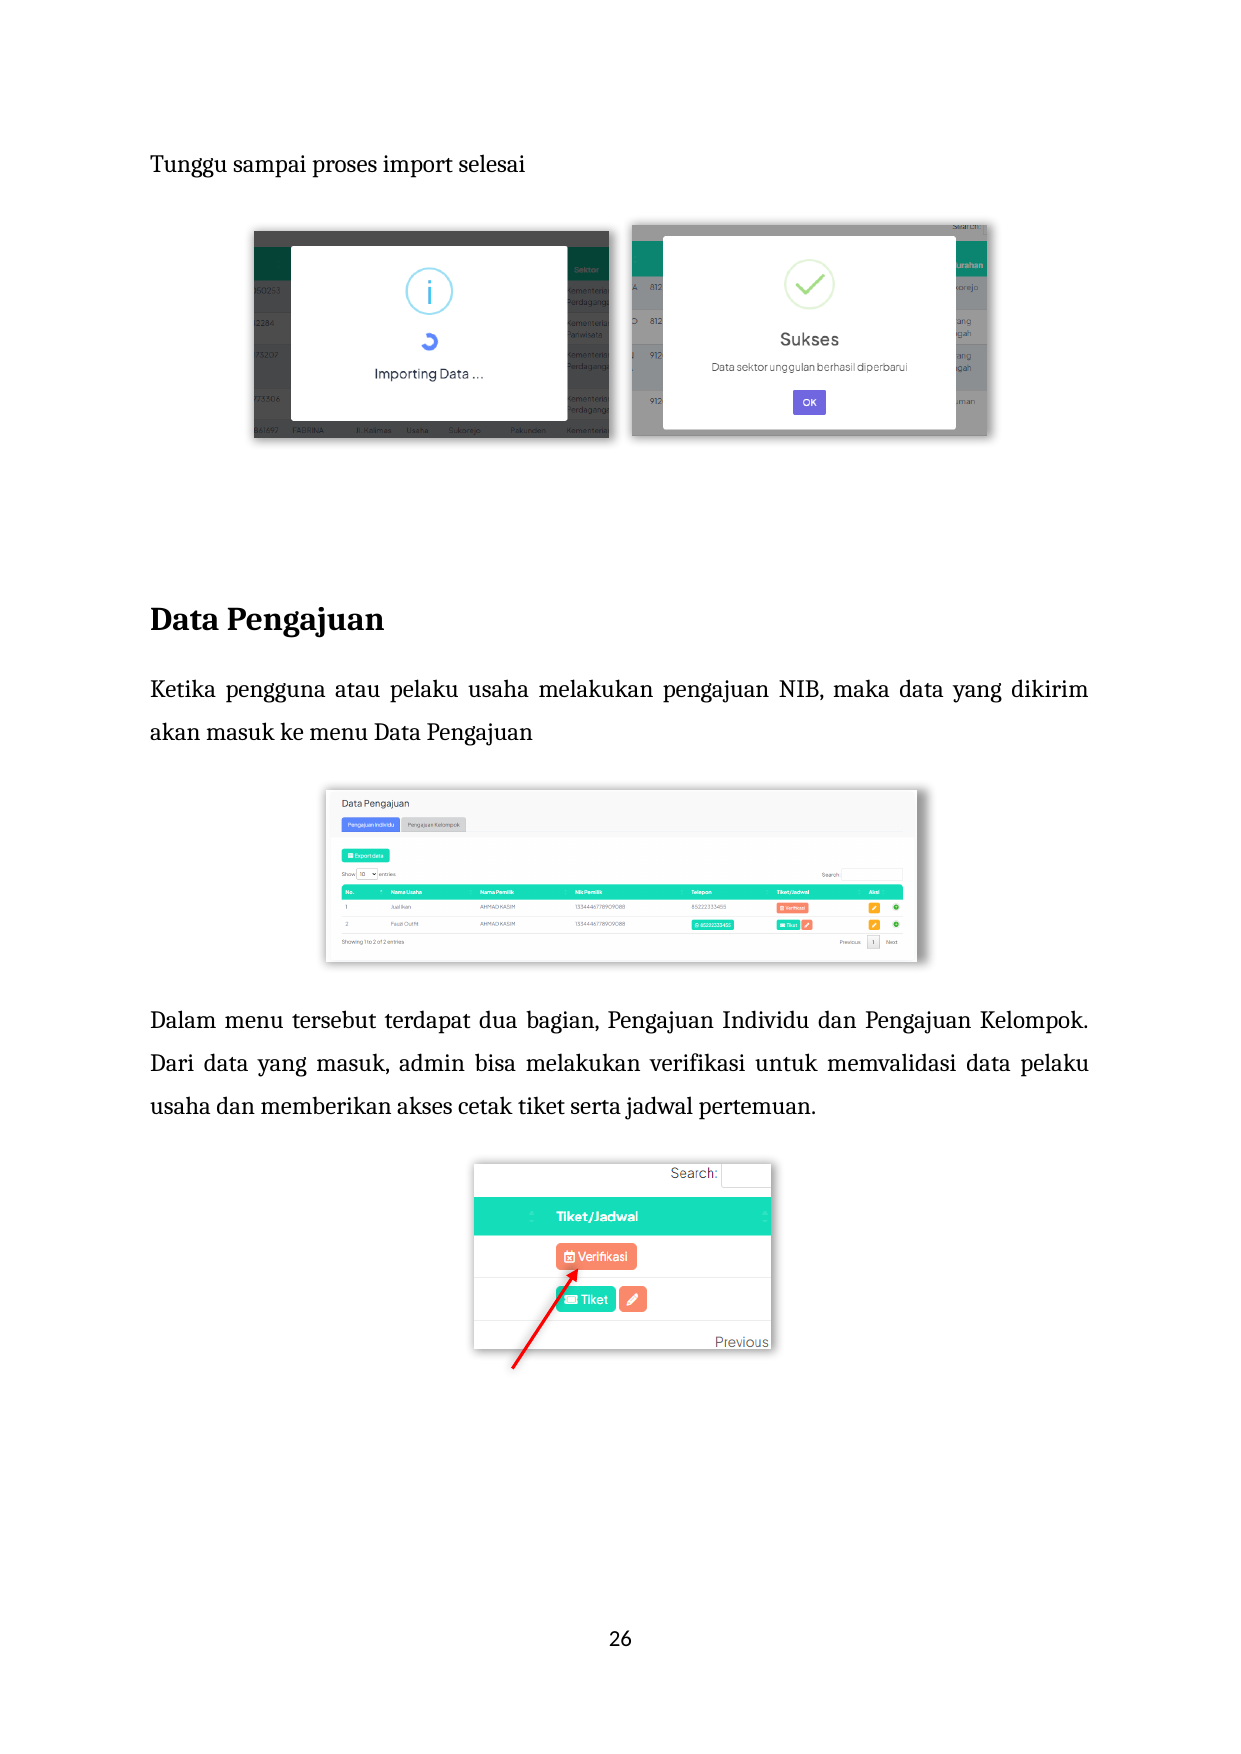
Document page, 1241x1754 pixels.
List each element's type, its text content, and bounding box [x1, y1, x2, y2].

text Data Pengajuan [150, 601, 1090, 639]
text Dalam menu tersebut terdapat dua bagian, Pengajuan Individu dan Pengajuan Kelompok. Dari data yang masuk, admin bisa melakukan verifikasi untuk memvalidasi data pelaku usaha dan memberikan akses cetak tiket serta jadwal pertemuan. [150, 1006, 1090, 1121]
picture [632, 225, 987, 436]
text Tunggu sampai proses import selesai [150, 150, 1090, 179]
picture [254, 231, 609, 438]
text Ketika pengguna atau pelaku usaha melakukan pengajuan NIB, maka data yang dikirim akan masuk ke menu Data Pengajuan [150, 675, 1090, 747]
picture [326, 790, 917, 962]
picture [474, 1164, 771, 1349]
